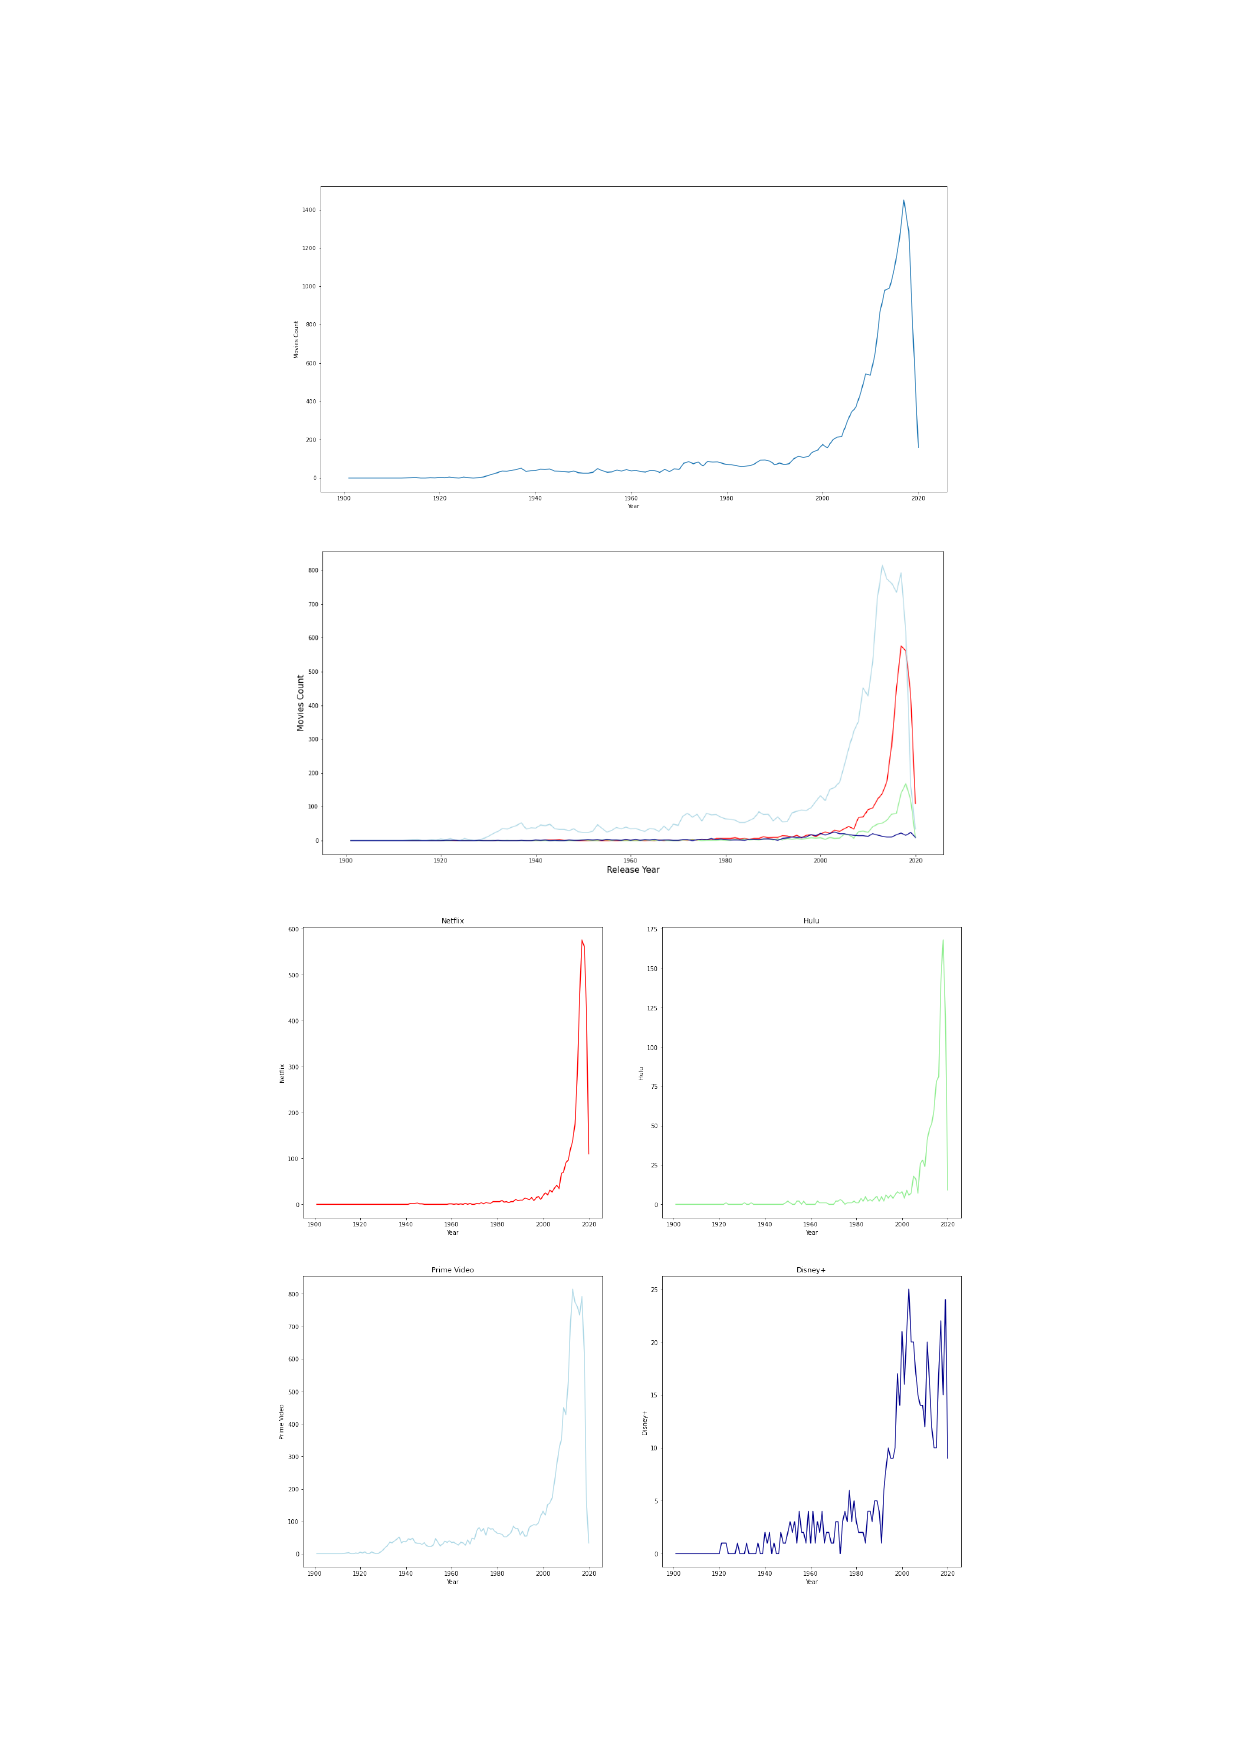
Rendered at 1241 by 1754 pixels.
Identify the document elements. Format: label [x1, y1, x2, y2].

picture [276, 913, 965, 1589]
picture [290, 182, 950, 513]
picture [293, 548, 947, 878]
